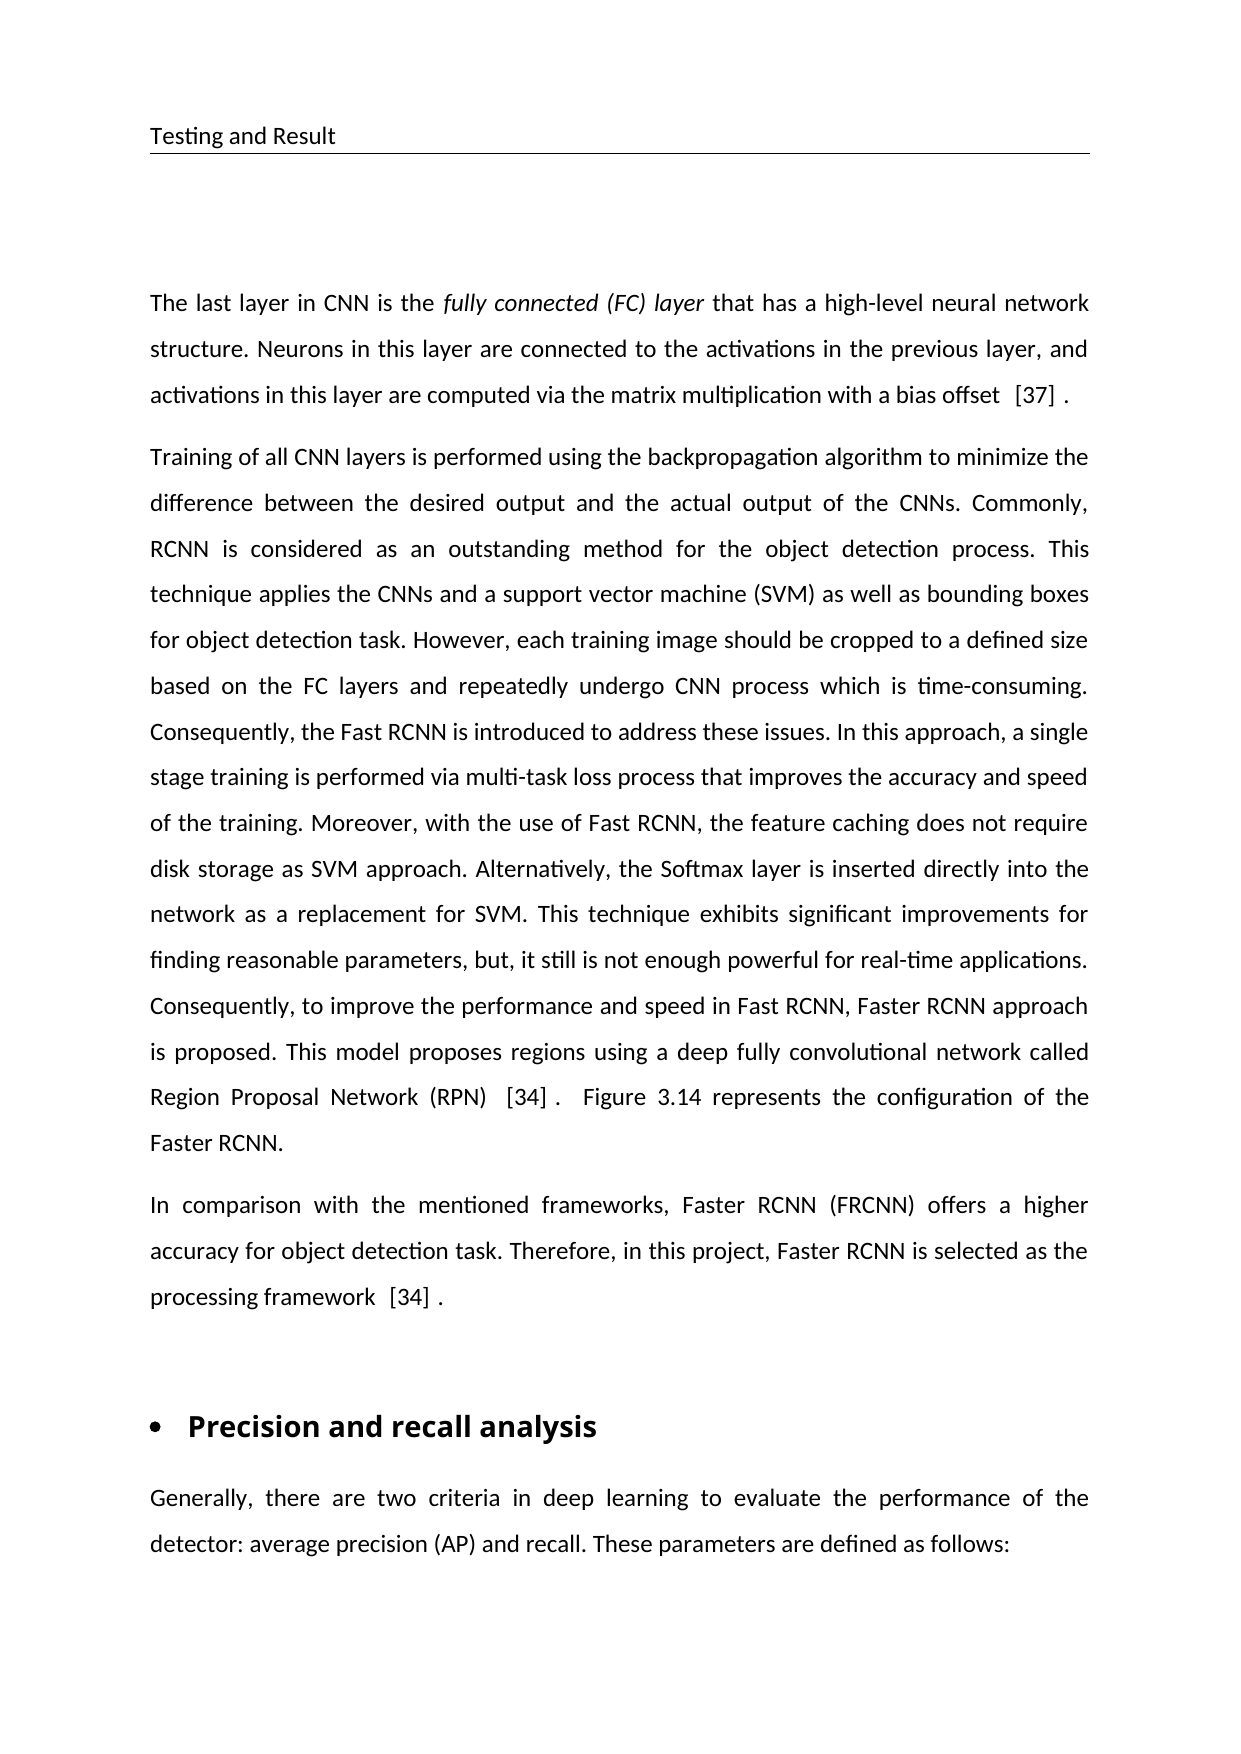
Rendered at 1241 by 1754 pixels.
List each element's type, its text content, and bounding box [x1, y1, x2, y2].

text Training of all CNN layers is performed using the backpropagation algorithm to minimize the difference between the desired output and the actual output of the CNNs. Commonly, RCNN is considered as an outstanding method for the object detection process. This technique applies the CNNs and a support vector machine (SVM) as well as bounding boxes for object detection task. However, each training image should be cropped to a defined size based on the FC layers and repeatedly undergo CNN process which is time-consuming. Consequently, the Fast RCNN is introduced to address these issues. In this approach, a single stage training is performed via multi-task loss process that improves the accuracy and speed of the training. Moreover, with the use of Fast RCNN, the feature caching does not require disk storage as SVM approach. Alternatively, the Softmax layer is inserted directly into the network as a replacement for SVM. This technique exhibits significant improvements for finding reasonable parameters, but, it still is not enough powerful for real-time applications. Consequently, to improve the performance and speed in Fast RCNN, Faster RCNN approach is proposed. This model proposes regions using a deep fully convolutional network called Region Proposal Network (RPN) . Figure 3.14 represents the configuration of the Faster RCNN. [150, 441, 1090, 1158]
text The last layer in CNN is the fully connected (FC) layer that has a high-level neural network structure. Neurons in this layer are connected to the activations in the previous layer, and activations in this layer are computed via the matrix multiplication with a bias offset . [150, 287, 1090, 409]
text Generally, there are two criteria in deep learning to evaluate the performance of the detector: average precision (AP) and recall. These parameters are defined as follows: [150, 1482, 1090, 1558]
list Precision and recall analysis [150, 1406, 1090, 1446]
text In comparison with the mentioned frameworks, Faster RCNN (FRCNN) offers a higher accuracy for object detection task. Therefore, in this project, Faster RCNN is selected as the processing framework . [150, 1189, 1090, 1312]
